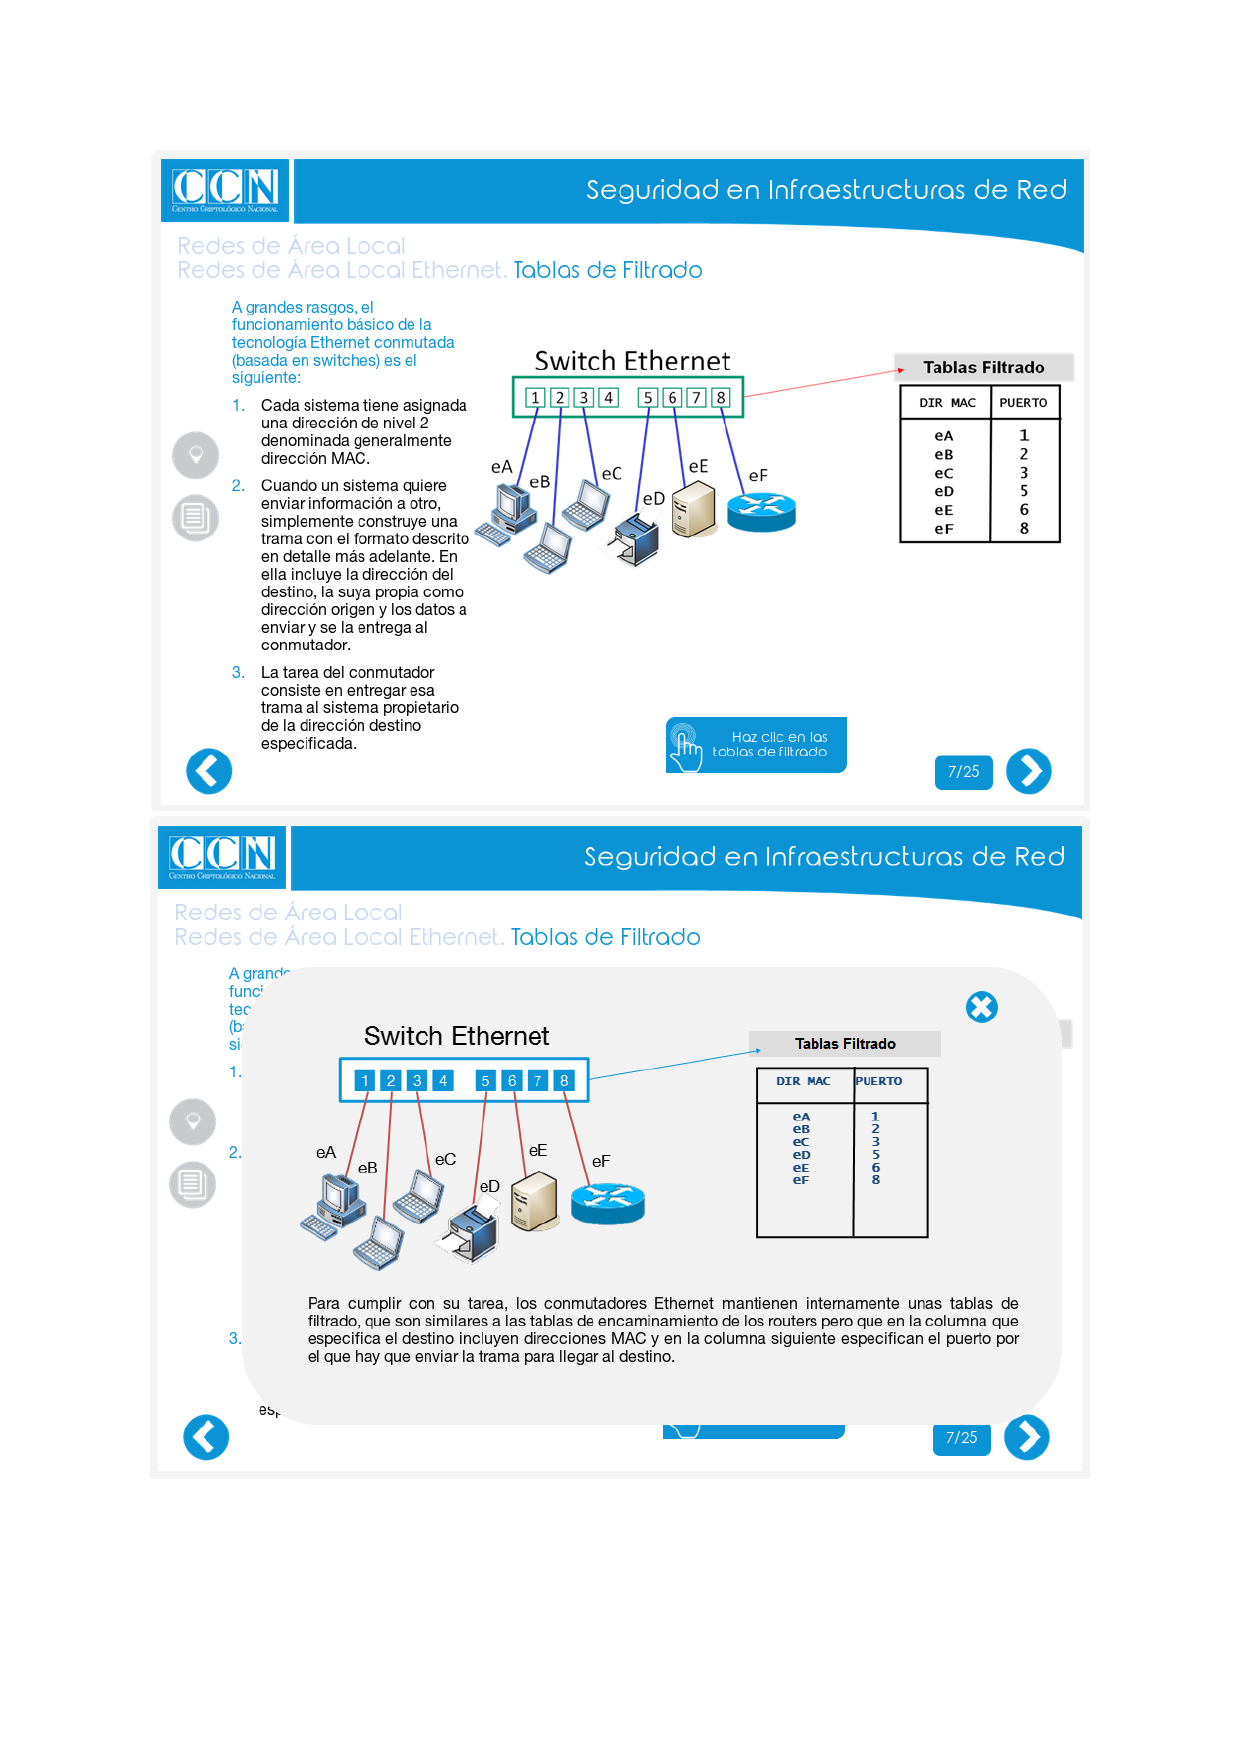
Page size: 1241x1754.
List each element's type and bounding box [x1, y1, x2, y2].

picture [150, 814, 1091, 1479]
picture [150, 150, 1091, 811]
